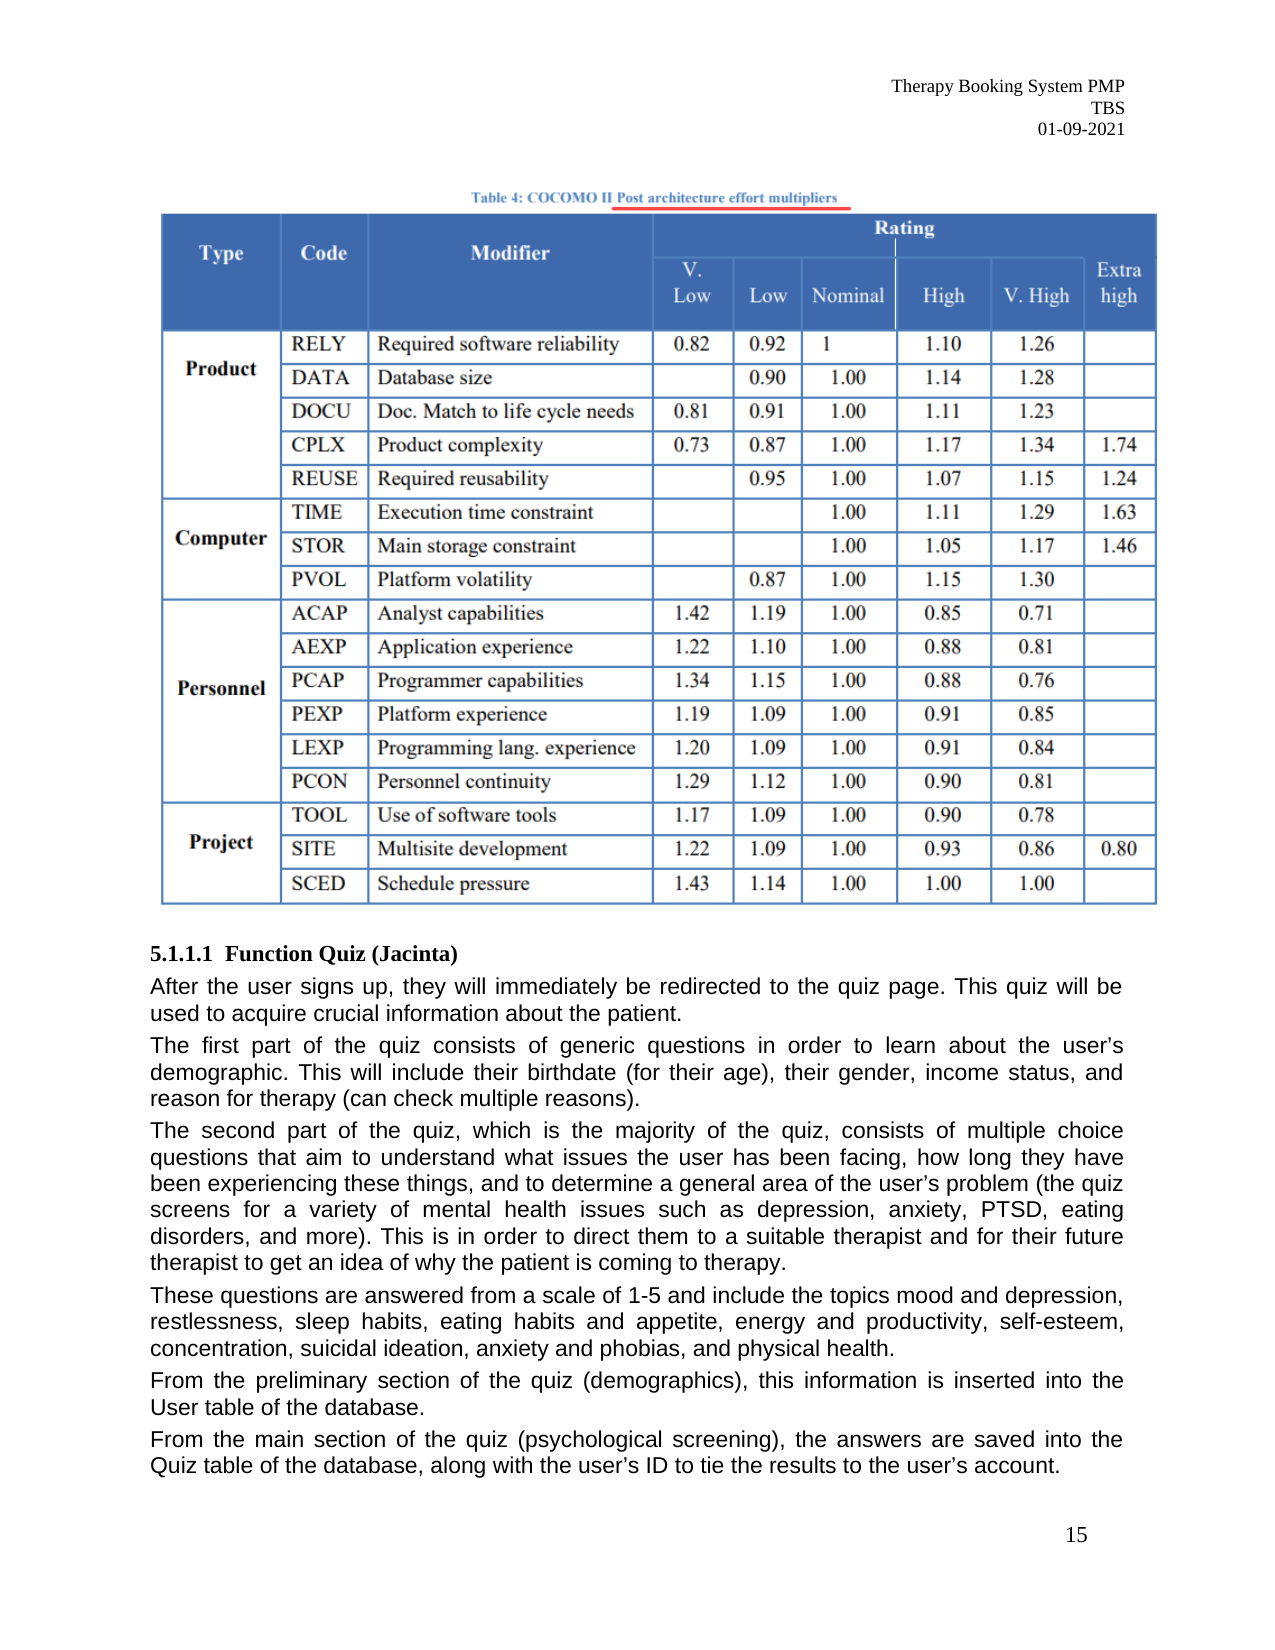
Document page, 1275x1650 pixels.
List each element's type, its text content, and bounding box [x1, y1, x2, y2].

picture [150, 180, 1175, 916]
subtitle 5.1.1.1 Function Quiz (Jacinta) [150, 941, 1125, 967]
text From the main section of the quiz (psychological screening), the answers are saved into the Quiz table of the database, along with the user’s ID to tie the results to the user’s account. [150, 1426, 1125, 1479]
text These questions are answered from a scale of 1-5 and include the topics mood and depression, restlessness, sleep habits, eating habits and appetite, energy and productivity, self-esteem, concentration, suicidal ideation, anxiety and phobias, and physical health. [150, 1282, 1125, 1361]
text After the user signs up, they will immediately be redirected to the quiz page. This quiz will be used to acquire crucial information about the patient. [150, 973, 1125, 1026]
text From the preliminary section of the quiz (demographics), this information is inserted into the User table of the database. [150, 1367, 1125, 1420]
text The first part of the quiz consists of generic questions in order to learn about the user’s demographic. This will include their birthdate (for their age), their gender, income status, and reason for therapy (can check multiple reasons). [150, 1032, 1125, 1111]
text The second part of the quiz, which is the majority of the quiz, consists of multiple choice questions that aim to understand what issues the user has been facing, how long they have been experiencing these things, and to determine a general area of the user’s problem (the quiz screens for a variety of mental health issues such as depression, anxiety, PTSD, eating disorders, and more). This is in order to direct them to a suitable therapist and for their future therapist to get an idea of why the patient is coming to therapy. [150, 1117, 1125, 1276]
